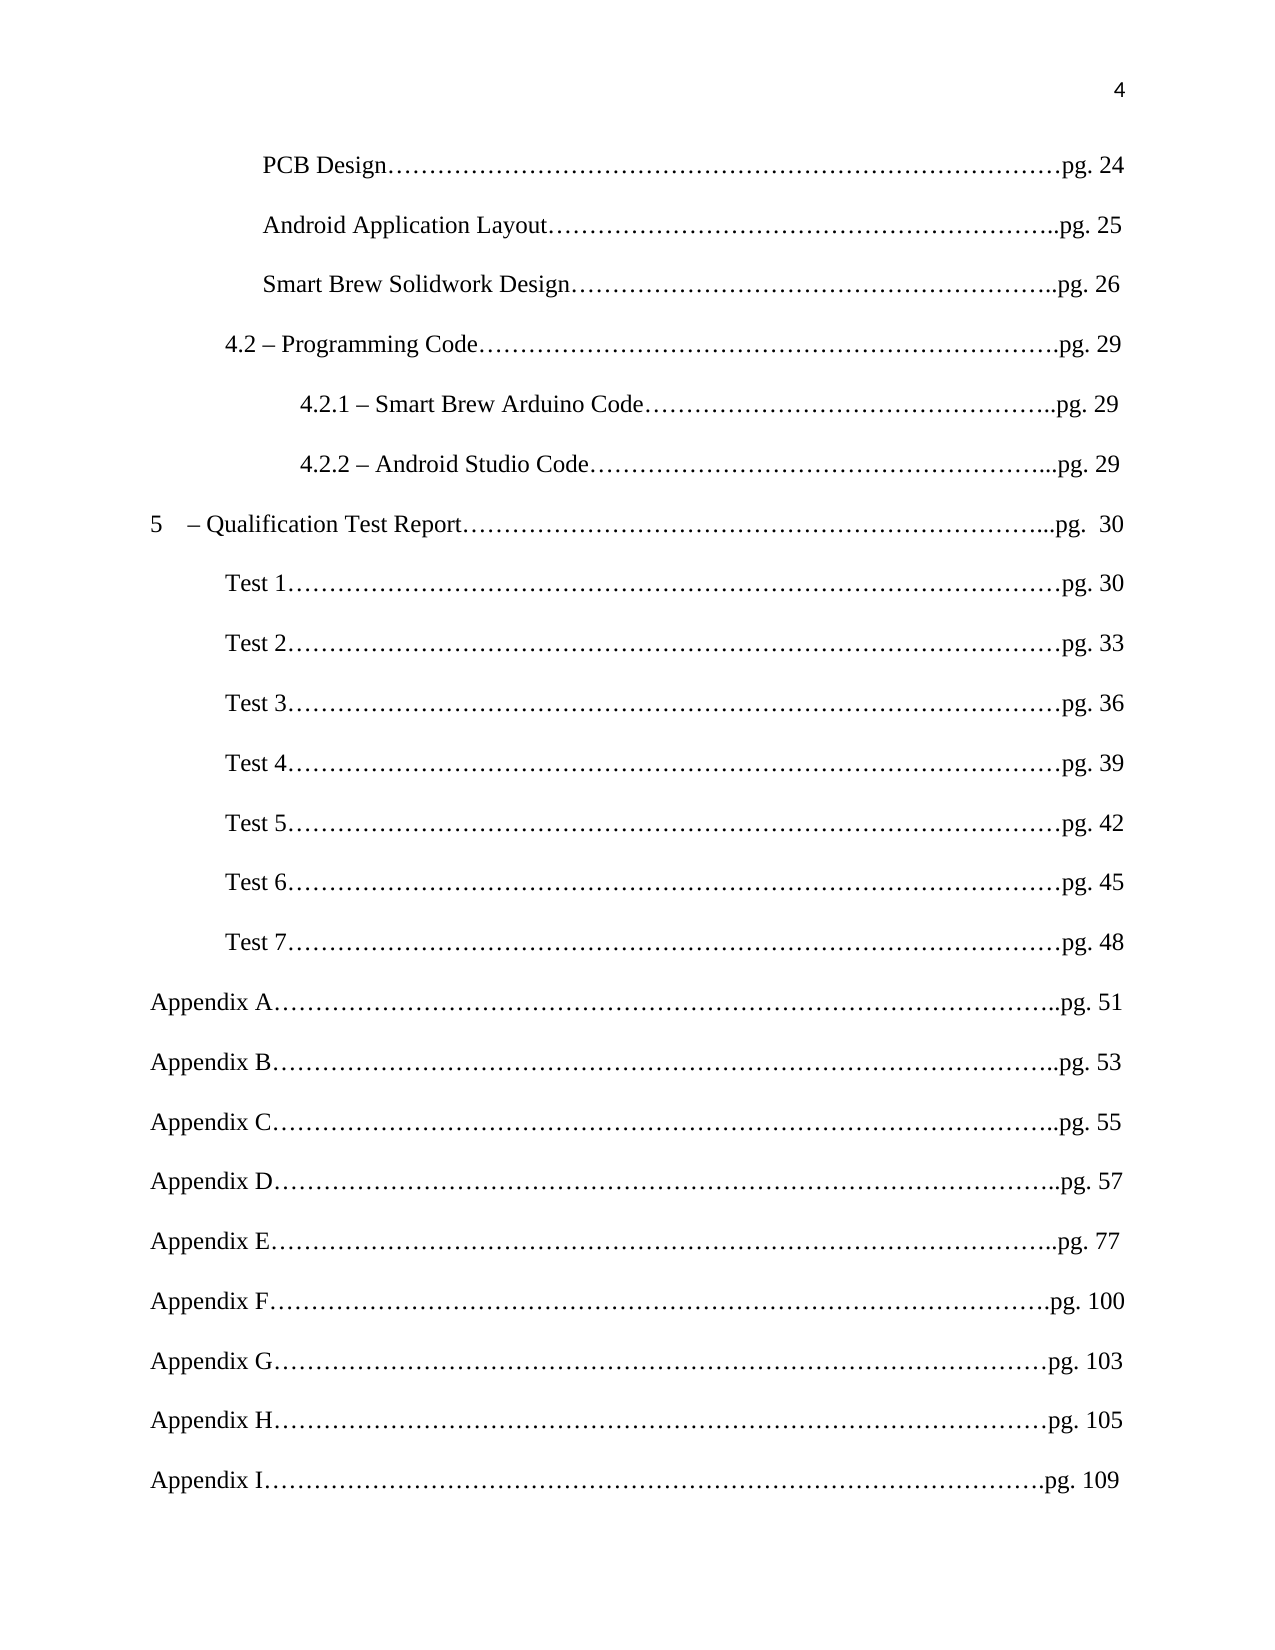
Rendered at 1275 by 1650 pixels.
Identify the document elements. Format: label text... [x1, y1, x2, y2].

text Android Application Layout……………………………………………………..pg. 25 [262, 210, 1125, 238]
text Test 6…………………………………………………………………………………pg. 45 [225, 867, 1125, 896]
text 4.2.1 – Smart Brew Arduino Code…………………………………………..pg. 29 [150, 389, 1125, 418]
text Appendix D…………………………………………………………………………………..pg. 57 [150, 1166, 1125, 1195]
text Smart Brew Solidwork Design…………………………………………………..pg. 26 [262, 269, 1125, 298]
text Appendix A…………………………………………………………………………………..pg. 51 [150, 987, 1125, 1016]
text Test 4…………………………………………………………………………………pg. 39 [225, 748, 1125, 777]
text Appendix E…………………………………………………………………………………..pg. 77 [150, 1226, 1125, 1255]
text Test 5…………………………………………………………………………………pg. 42 [225, 808, 1125, 836]
text Test 7…………………………………………………………………………………pg. 48 [225, 927, 1125, 956]
text Appendix H…………………………………………………………………………………pg. 105 [150, 1406, 1125, 1434]
text Appendix I………………………………………………………………………………….pg. 109 [150, 1465, 1125, 1494]
text 4.2 – Programming Code…………………………………………………………….pg. 29 [150, 329, 1125, 358]
text Appendix F………………………………………………………………………………….pg. 100 [150, 1286, 1125, 1315]
list – Qualification Test Report……………………………………………………………...pg. 30 [150, 509, 1125, 537]
text Test 3…………………………………………………………………………………pg. 36 [225, 688, 1125, 717]
text Appendix C…………………………………………………………………………………..pg. 55 [150, 1107, 1125, 1135]
text Appendix B…………………………………………………………………………………..pg. 53 [150, 1047, 1125, 1076]
text 4.2.2 – Android Studio Code………………………………………………...pg. 29 [150, 449, 1125, 478]
text PCB Design………………………………………………………………………pg. 24 [262, 150, 1125, 179]
text Appendix G…………………………………………………………………………………pg. 103 [150, 1346, 1125, 1374]
text Test 2…………………………………………………………………………………pg. 33 [225, 628, 1125, 657]
text Test 1…………………………………………………………………………………pg. 30 [225, 568, 1125, 597]
